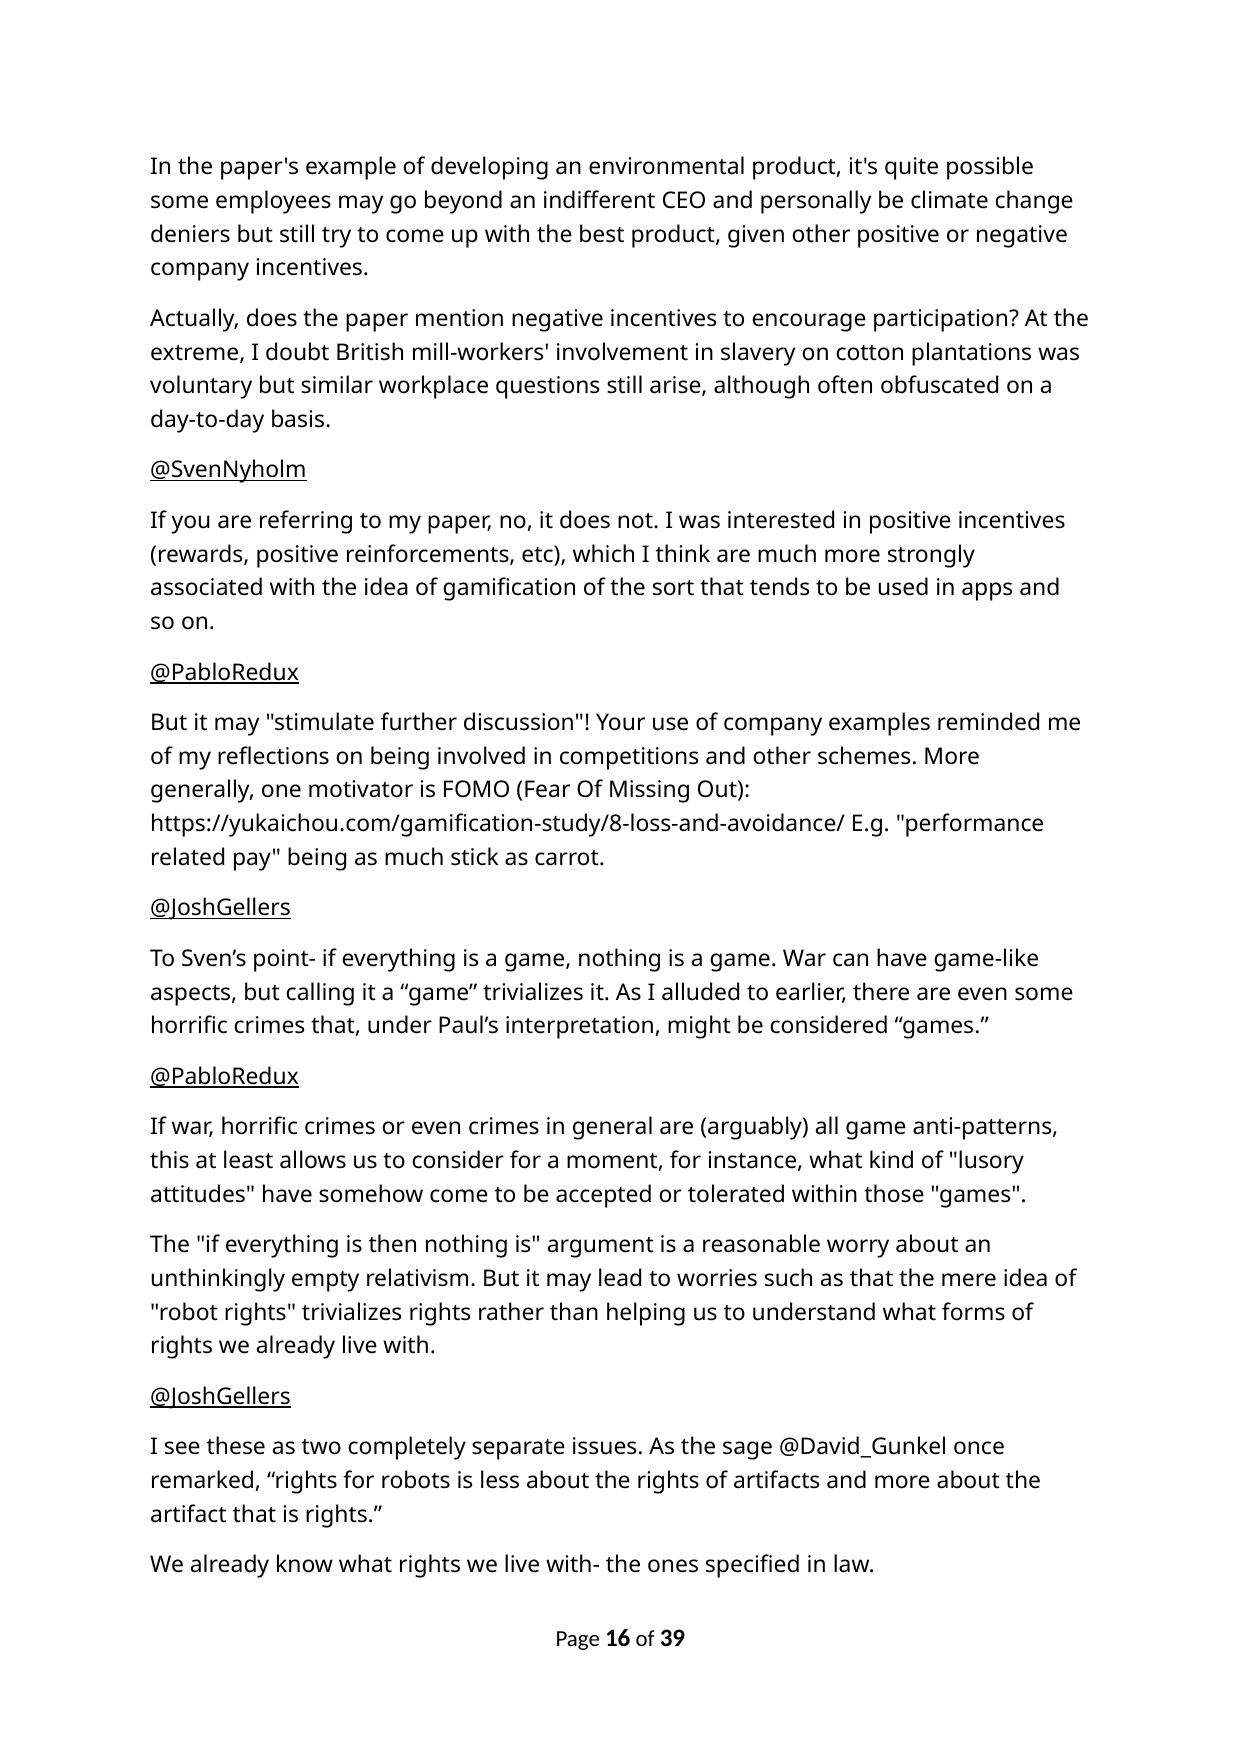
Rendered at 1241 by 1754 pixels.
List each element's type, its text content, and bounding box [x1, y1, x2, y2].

text Actually, does the paper mention negative incentives to encourage participation? At the extreme, I doubt British mill-workers' involvement in slavery on cotton plantations was voluntary but similar workplace questions still arise, although often obfuscated on a day-to-day basis. [150, 302, 1090, 434]
text We already know what rights we live with- the ones specified in law. [150, 1548, 1090, 1579]
text If war, horrific crimes or even crimes in general are (arguably) all game anti-patterns, this at least allows us to consider for a moment, for instance, what kind of "lusory attitudes" have somehow come to be accepted or tolerated within those "games". [150, 1110, 1090, 1209]
text If you are referring to my paper, no, it does not. I was interested in positive incentives (rewards, positive reinforcements, etc), which I think are much more strongly associated with the idea of gamification of the sort that tends to be used in apps and so on. [150, 504, 1090, 636]
text @PabloRedux [150, 1059, 1090, 1091]
text @PabloRedux [150, 655, 1090, 687]
text The "if everything is then nothing is" argument is a reasonable worry about an unthinkingly empty relativism. But it may lead to worries such as that the mere idea of "robot rights" trivializes rights rather than helping us to understand what forms of rights we already live with. [150, 1228, 1090, 1360]
text @JoshGellers [150, 891, 1090, 922]
text In the paper's example of developing an environmental product, it's quite possible some employees may go beyond an indifferent CEO and personally be climate change deniers but still try to come up with the best product, given other positive or negative company incentives. [150, 150, 1090, 282]
text To Sven’s point- if everything is a game, nothing is a game. War can have game-like aspects, but calling it a “game” trivializes it. As I alluded to earlier, there are even some horrific crimes that, under Paul’s interpretation, might be considered “games.” [150, 942, 1090, 1040]
text But it may "stimulate further discussion"! Your use of company examples reminded me of my reflections on being involved in competitions and other schemes. More generally, one motivator is FOMO (Fear Of Missing Out): https://yukaichou.com/gamification-study/8-loss-and-avoidance/ E.g. "performance related pay" being as much stick as carrot. [150, 706, 1090, 872]
text @JoshGellers [150, 1379, 1090, 1411]
text I see these as two completely separate issues. As the sage @David_Gunkel once remarked, “rights for robots is less about the rights of artifacts and more about the artifact that is rights.” [150, 1430, 1090, 1529]
text @SvenNyholm [150, 453, 1090, 484]
